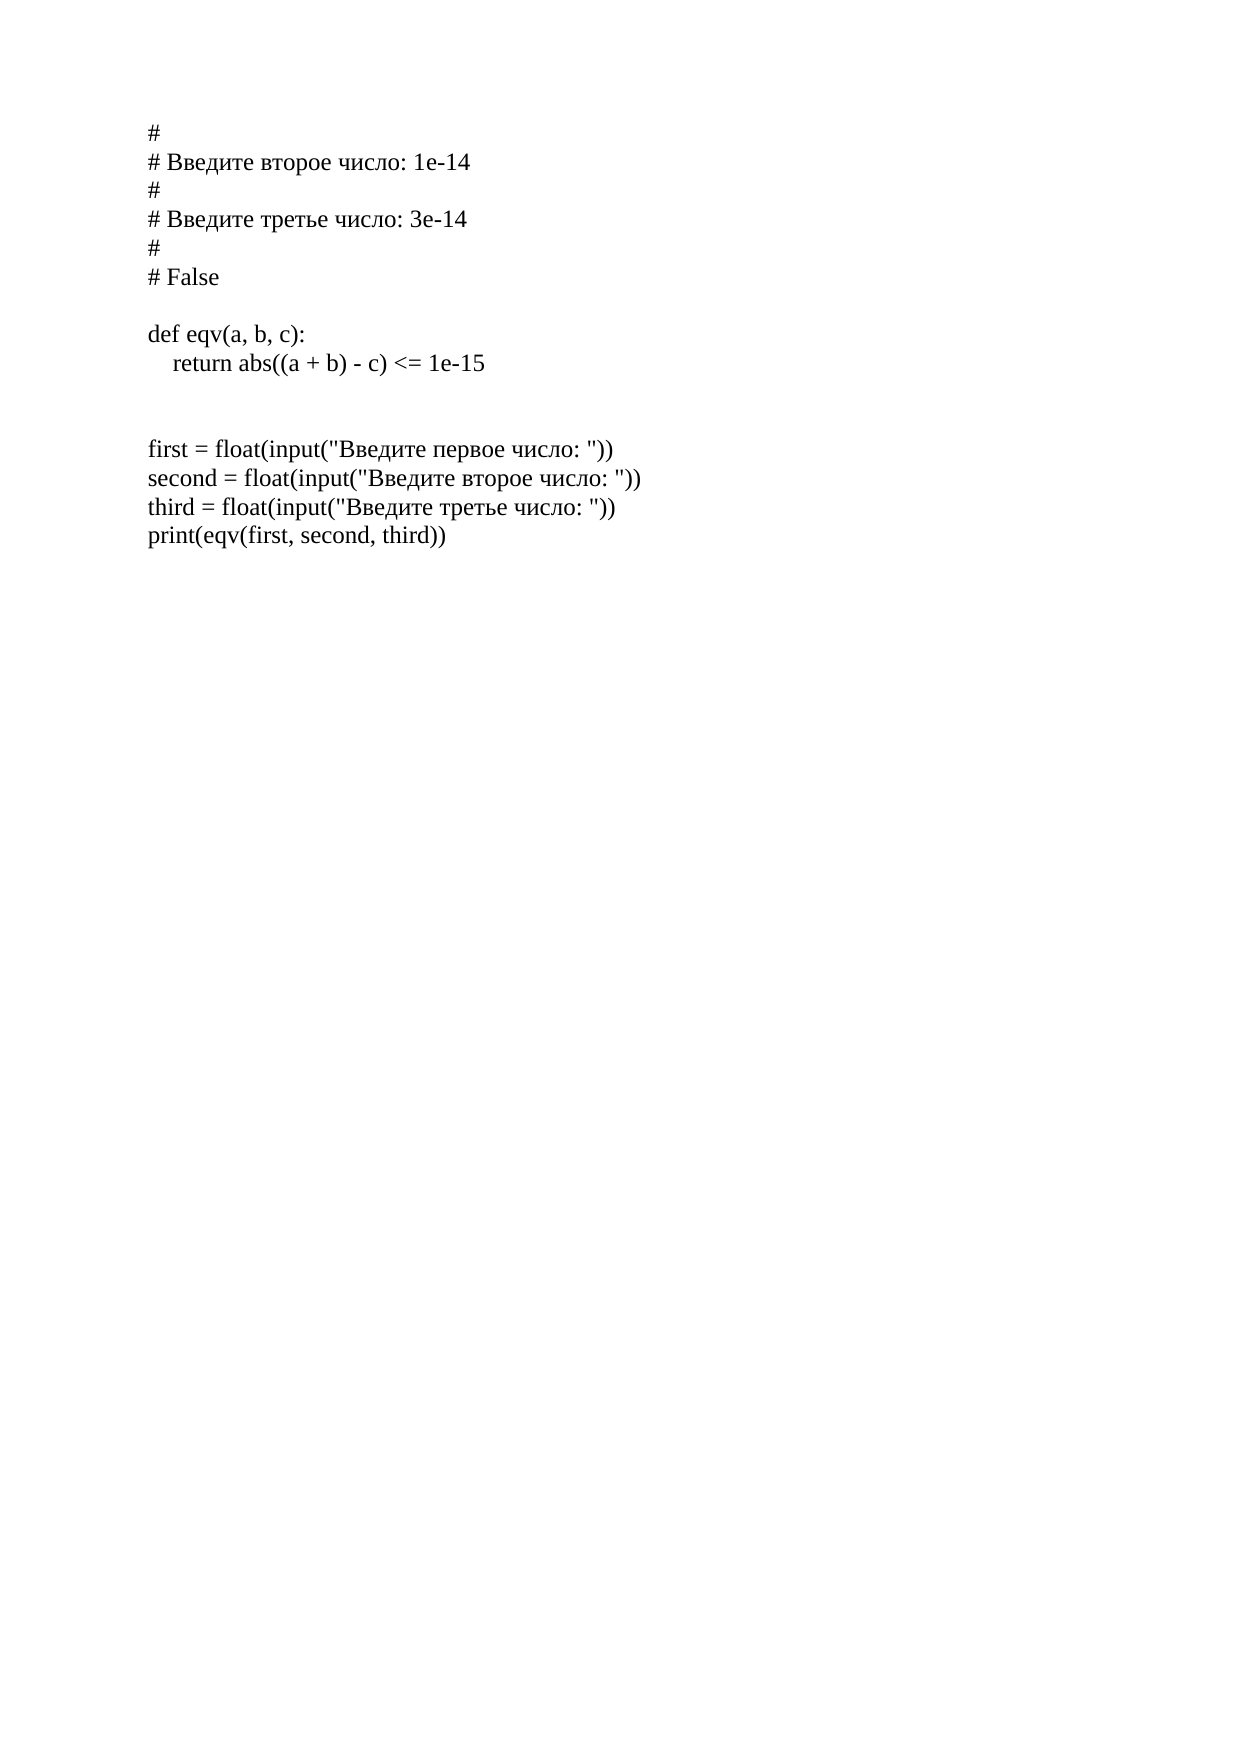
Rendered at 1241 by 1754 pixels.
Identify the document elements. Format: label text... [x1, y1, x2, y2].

text print(eqv(first, second, third)) [148, 521, 1152, 549]
text # Введите второе число: 1e-14 [148, 147, 1152, 176]
text # [148, 118, 1152, 147]
text # [148, 233, 1152, 262]
text third = float(input("Введите третье число: ")) [148, 492, 1152, 521]
text def eqv(a, b, c): [148, 319, 1152, 348]
text first = float(input("Введите первое число: ")) [148, 434, 1152, 463]
text # False [148, 262, 1152, 291]
text # [148, 176, 1152, 204]
text return abs((a + b) - c) <= 1e-15 [148, 348, 1152, 377]
text # Введите третье число: 3e-14 [148, 204, 1152, 233]
text second = float(input("Введите второе число: ")) [148, 463, 1152, 492]
